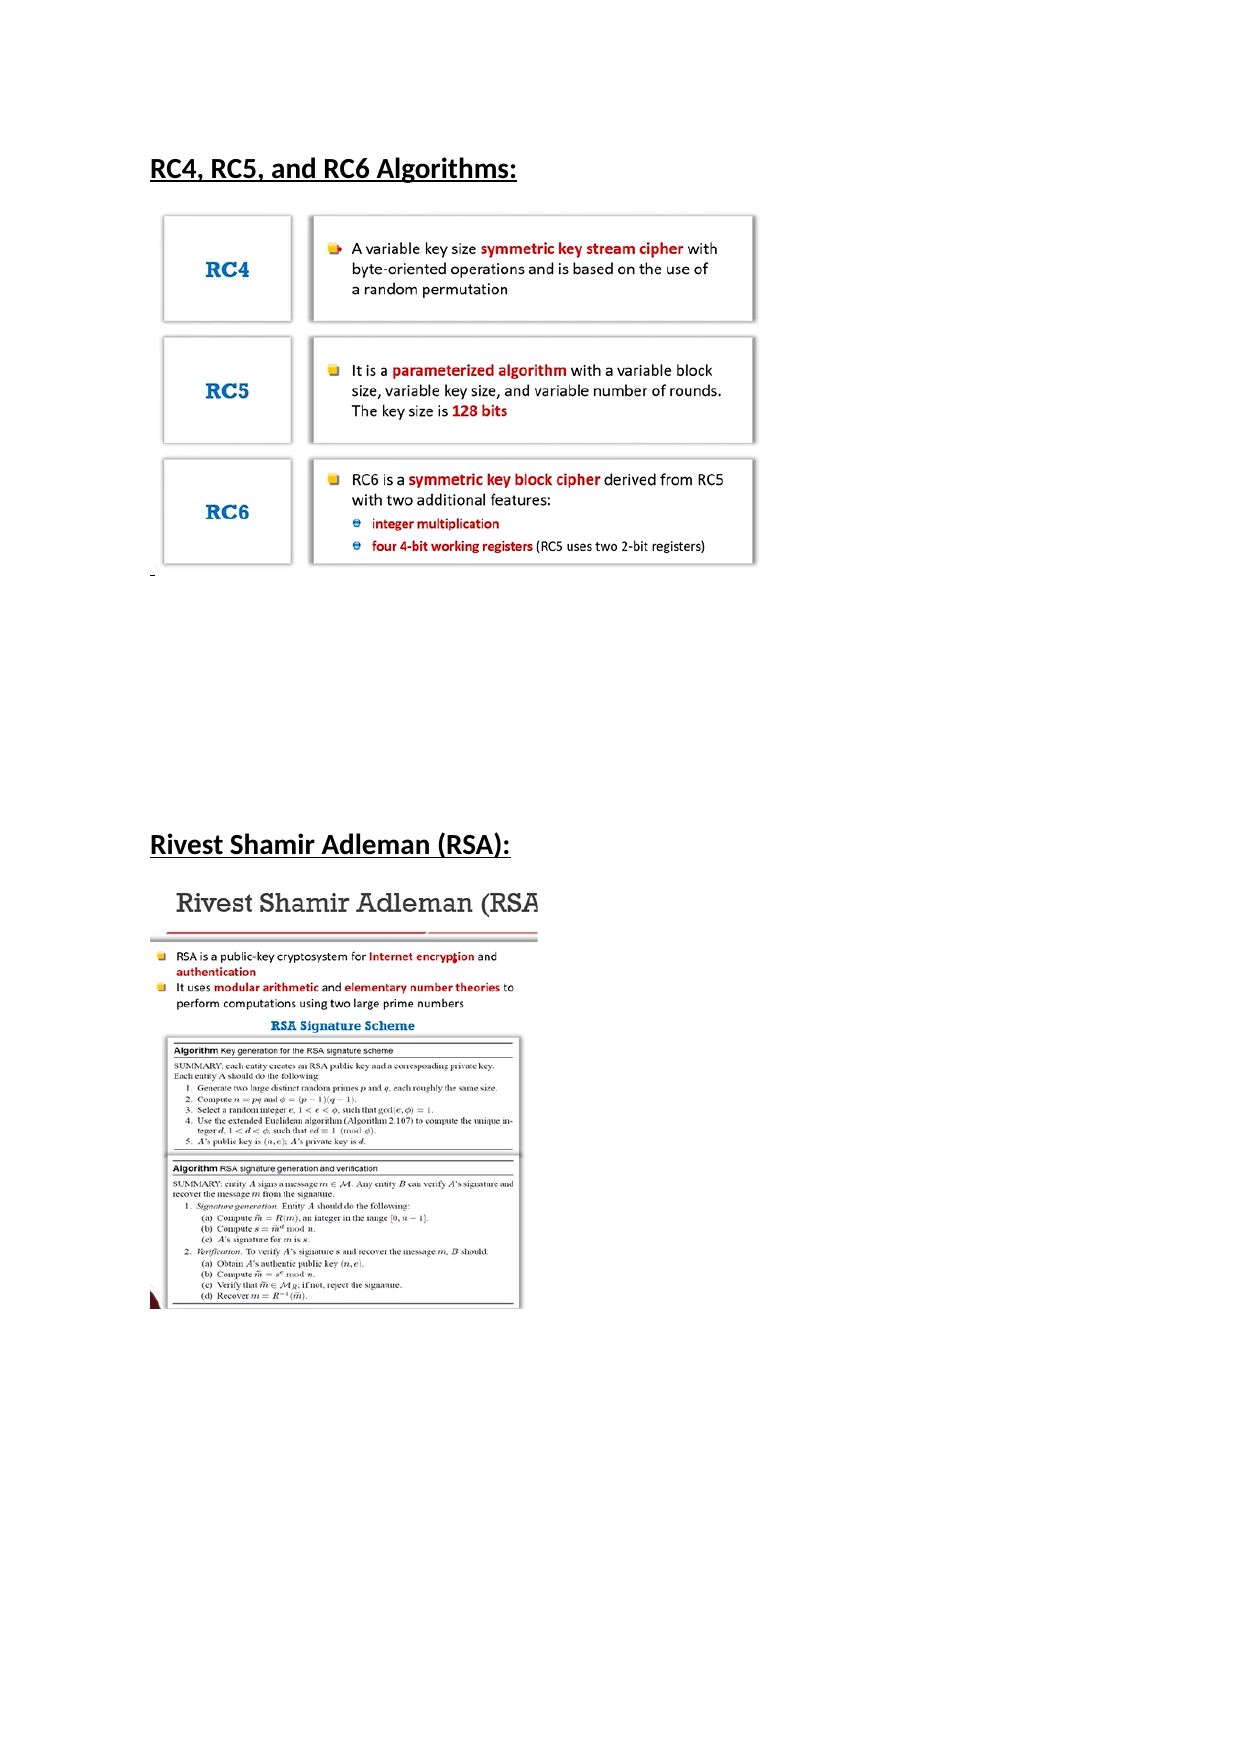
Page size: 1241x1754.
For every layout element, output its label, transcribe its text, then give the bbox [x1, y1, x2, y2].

picture [150, 881, 538, 1309]
picture [155, 205, 766, 573]
text RC4, RC5, and RC6 Algorithms: [150, 150, 1090, 186]
text Rivest Shamir Adleman (RSA): [150, 826, 1090, 862]
